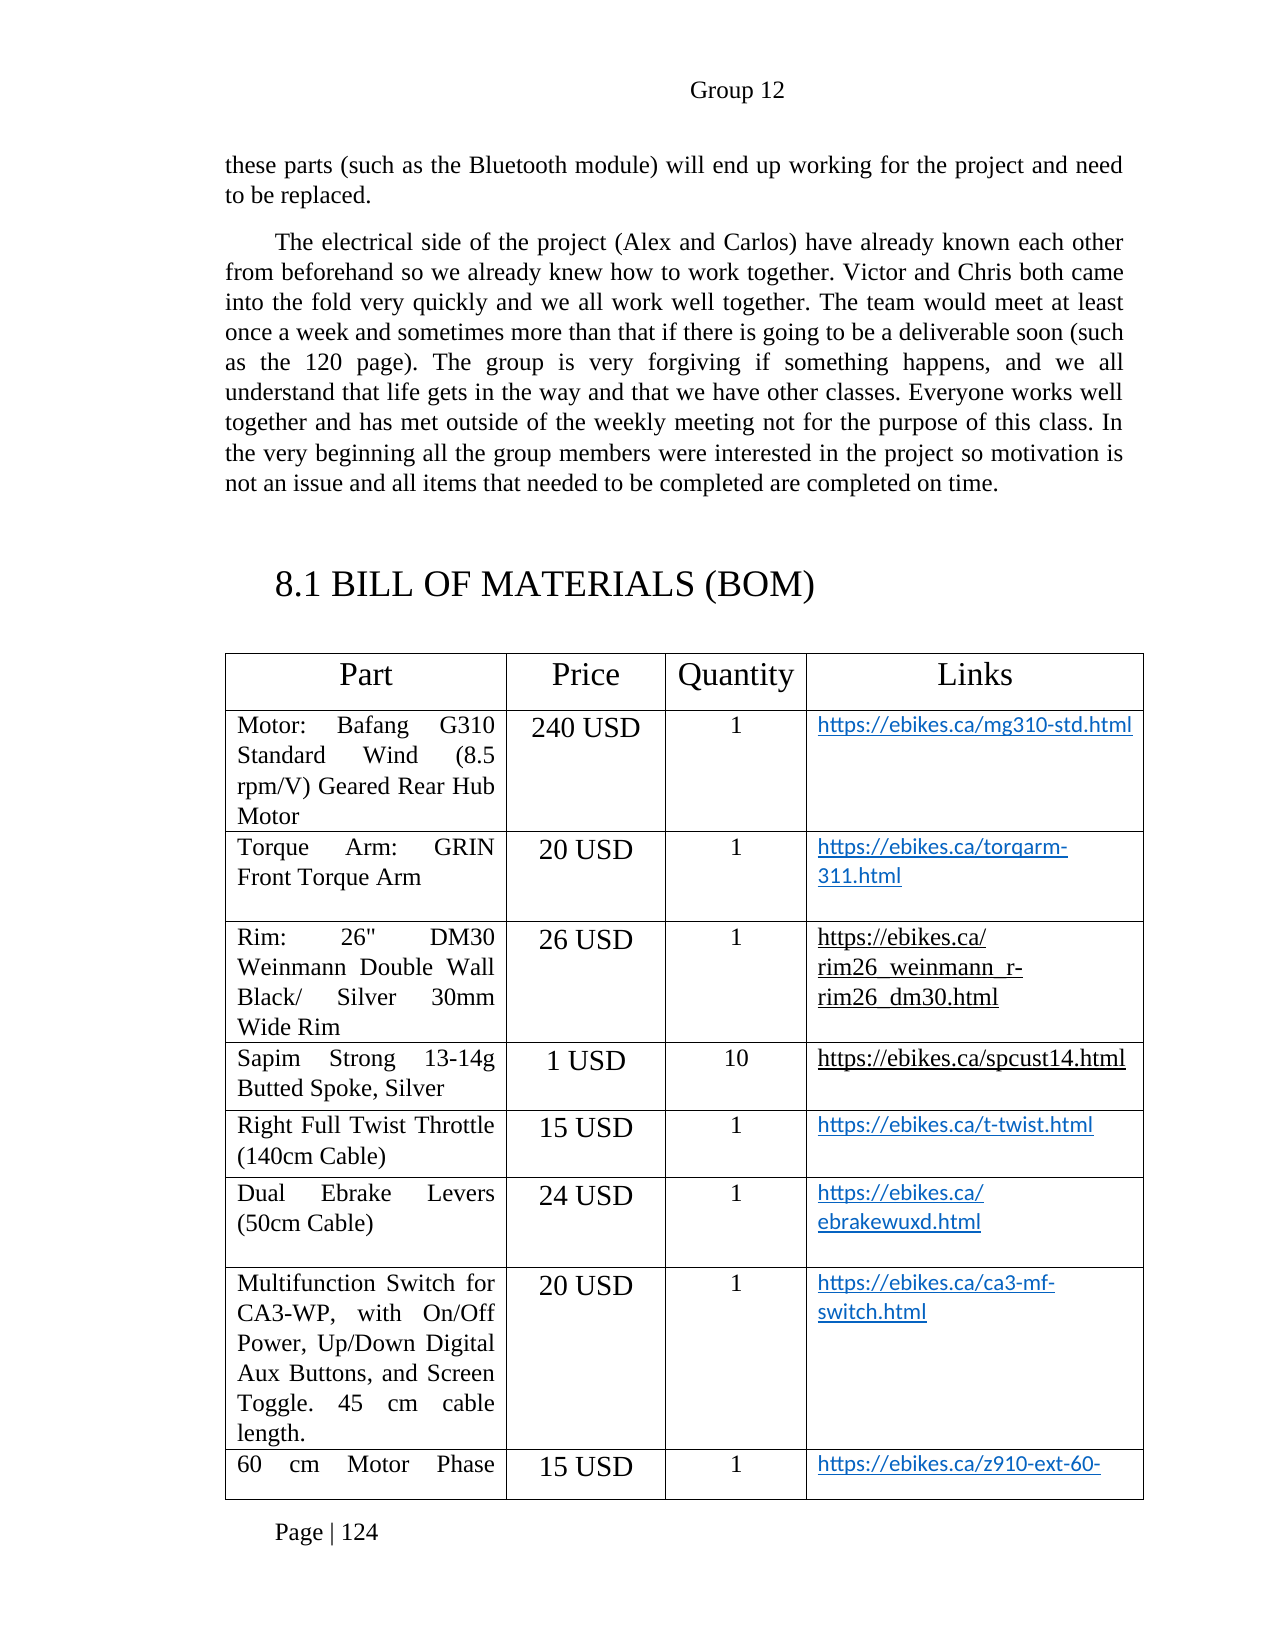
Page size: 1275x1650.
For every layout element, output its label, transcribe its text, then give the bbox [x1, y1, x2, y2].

table_cell https://ebikes.ca/ca3-mf-switch.html [807, 1268, 1143, 1448]
table_cell Rim: 26" DM30 Weinmann Double Wall Black/ Silver 30mm Wide Rim [226, 922, 506, 1042]
table_cell https://ebikes.ca/mg310-std.html [807, 711, 1143, 831]
table_cell 1 [666, 711, 806, 831]
table_cell Right Full Twist Throttle (140cm Cable) [226, 1111, 506, 1177]
table_cell 1 [666, 922, 806, 1042]
table_cell 20 USD [507, 832, 665, 921]
table_cell https://ebikes.ca/spcust14.html [807, 1043, 1143, 1109]
table_cell https://ebikes.ca/rim26_weinmann_r-rim26_dm30.html [807, 922, 1143, 1042]
table_header Price [507, 654, 665, 709]
table_cell 15 USD [507, 1111, 665, 1177]
table_cell https://ebikes.ca/torqarm-311.html [807, 832, 1143, 921]
table_cell 1 [666, 1178, 806, 1267]
table_cell 20 USD [507, 1268, 665, 1448]
table_cell https://ebikes.ca/t-twist.html [807, 1111, 1143, 1177]
table_cell Dual Ebrake Levers (50cm Cable) [226, 1178, 506, 1267]
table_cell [226, 1450, 506, 1499]
table_header Part [226, 654, 506, 709]
table_cell 1 [666, 1268, 806, 1448]
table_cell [807, 1450, 1143, 1499]
table_cell 1 [666, 832, 806, 921]
table_header Quantity [666, 654, 806, 709]
table_cell Torque Arm: GRIN Front Torque Arm [226, 832, 506, 921]
table_header Links [807, 654, 1143, 709]
table_cell 15 USD [507, 1450, 665, 1499]
table_cell 10 [666, 1043, 806, 1109]
subtitle 8.1 BILL OF MATERIALS (BOM) [225, 561, 1125, 604]
table_cell 24 USD [507, 1178, 665, 1267]
text The electrical side of the project (Alex and Carlos) have already known each other from beforehand so we already knew how to work together. Victor and Chris both came into the fold very quickly and we all work well together. The team would meet at least once a week and sometimes more than that if there is going to be a deliverable soon (such as the 120 page). The group is very forgiving if something happens, and we all understand that life gets in the way and that we have other classes. Everyone works well together and has met outside of the weekly meeting not for the purpose of this class. In the very beginning all the group members were interested in the project so motivation is not an issue and all items that needed to be completed are completed on time. [225, 227, 1125, 496]
table_cell 1 USD [507, 1043, 665, 1109]
table_cell 240 USD [507, 711, 665, 831]
table_cell 26 USD [507, 922, 665, 1042]
table_cell Motor: Bafang G310 Standard Wind (8.5 rpm/V) Geared Rear Hub Motor [226, 711, 506, 831]
table_cell https://ebikes.ca/ebrakewuxd.html [807, 1178, 1143, 1267]
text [225, 150, 1125, 209]
table_cell Multifunction Switch for CA3-WP, with On/Off Power, Up/Down Digital Aux Buttons, and Screen Toggle. 45 cm cable length. [226, 1268, 506, 1448]
table_cell 1 [666, 1111, 806, 1177]
table_cell 1 [666, 1450, 806, 1499]
table_cell Sapim Strong 13-14g Butted Spoke, Silver [226, 1043, 506, 1109]
